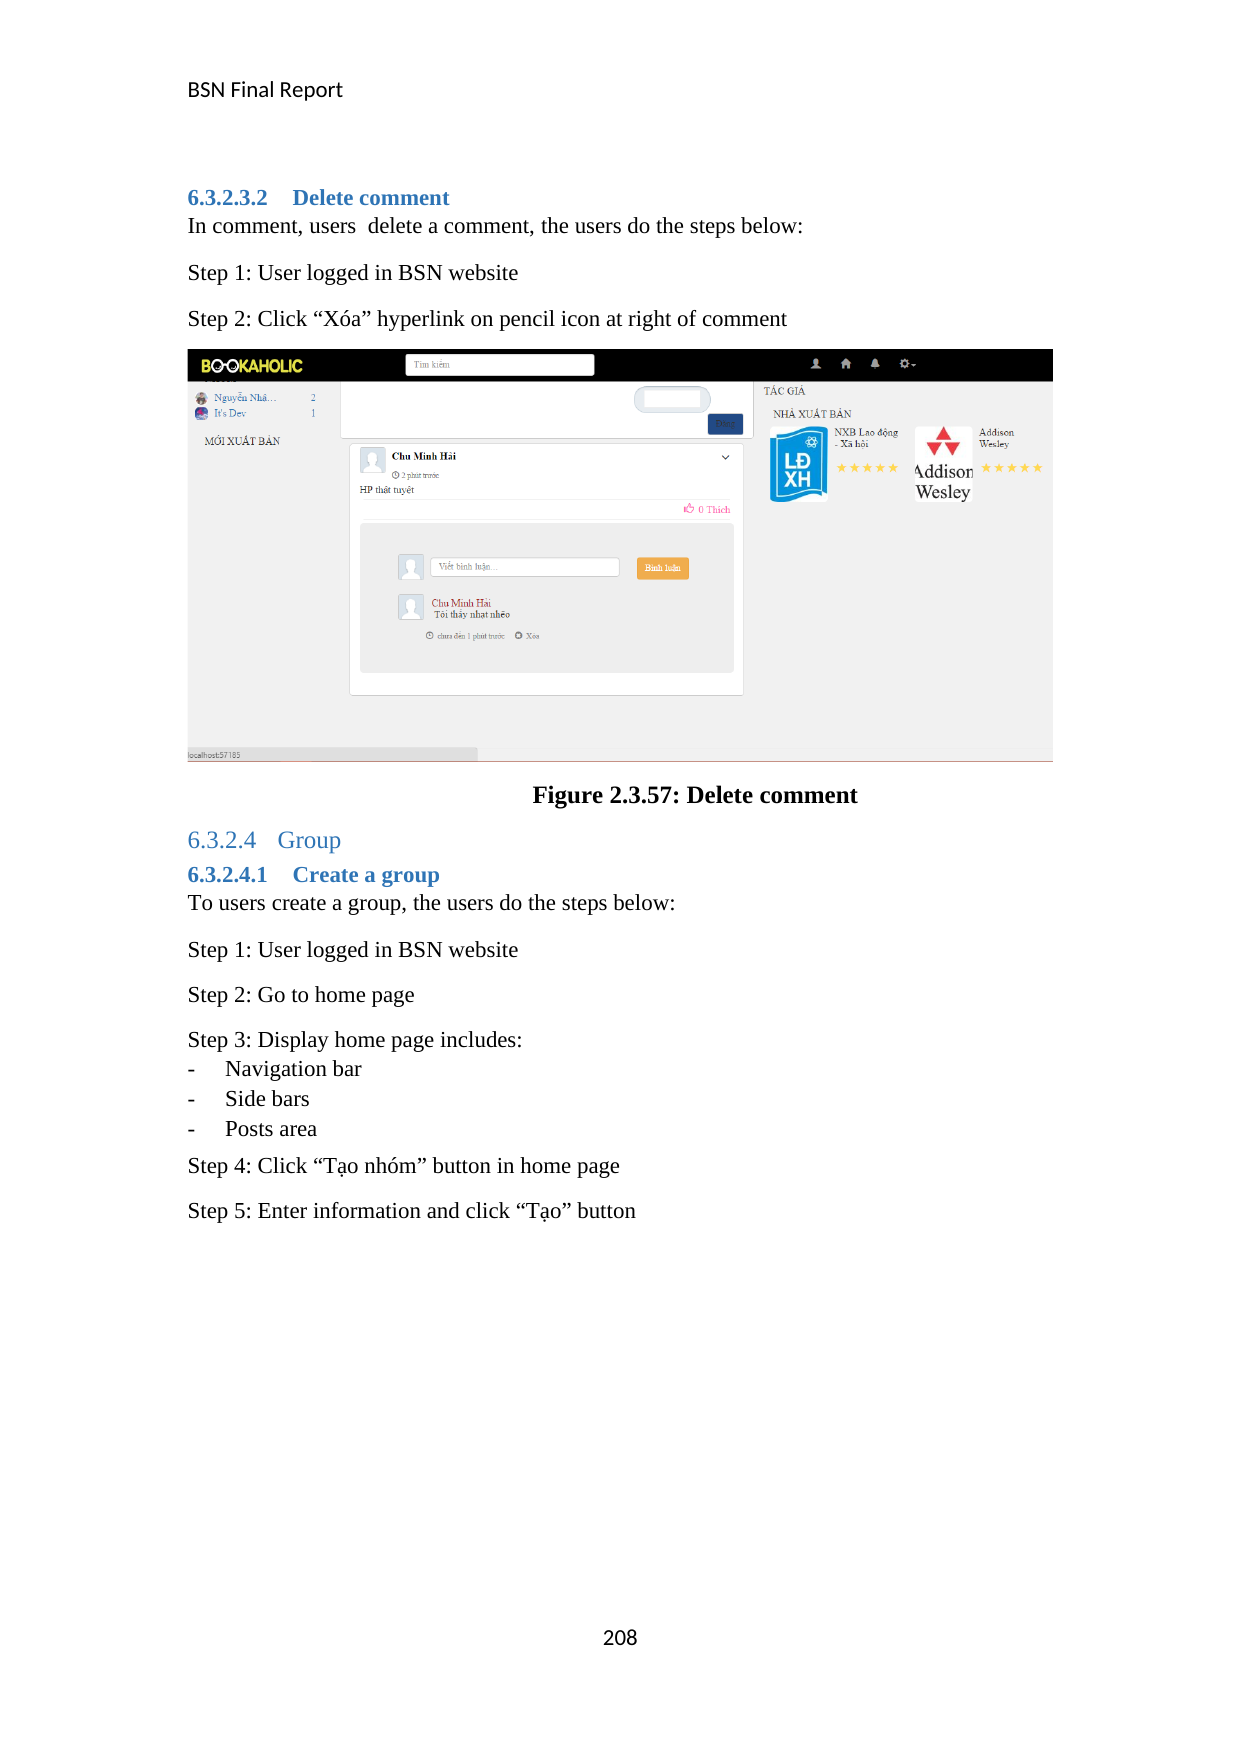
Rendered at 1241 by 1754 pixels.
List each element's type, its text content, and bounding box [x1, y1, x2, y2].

subtitle Group [187, 826, 1053, 854]
text Step 1: User logged in BSN website [187, 936, 1053, 962]
subtitle Create a group [187, 861, 1053, 887]
list Navigation bar [187, 1055, 1053, 1081]
picture [187, 349, 1053, 762]
text Step 5: Enter information and click “Tạo” button [187, 1197, 1053, 1223]
text In comment, users delete a comment, the users do the steps below: [187, 213, 1053, 239]
text To users create a group, the users do the steps below: [187, 889, 1053, 916]
text Step 2: Click “Xóa” hyperlink on pencil icon at right of comment [187, 304, 1053, 331]
text Step 2: Go to home page [187, 981, 1053, 1008]
text Step 1: User logged in BSN website [187, 259, 1053, 286]
list Posts area [187, 1115, 1053, 1142]
list Side bars [187, 1085, 1053, 1111]
text Step 3: Display home page includes: [187, 1026, 1053, 1053]
subtitle Delete comment [187, 184, 1053, 211]
text Step 4: Click “Tạo nhóm” button in home page [187, 1152, 1053, 1178]
